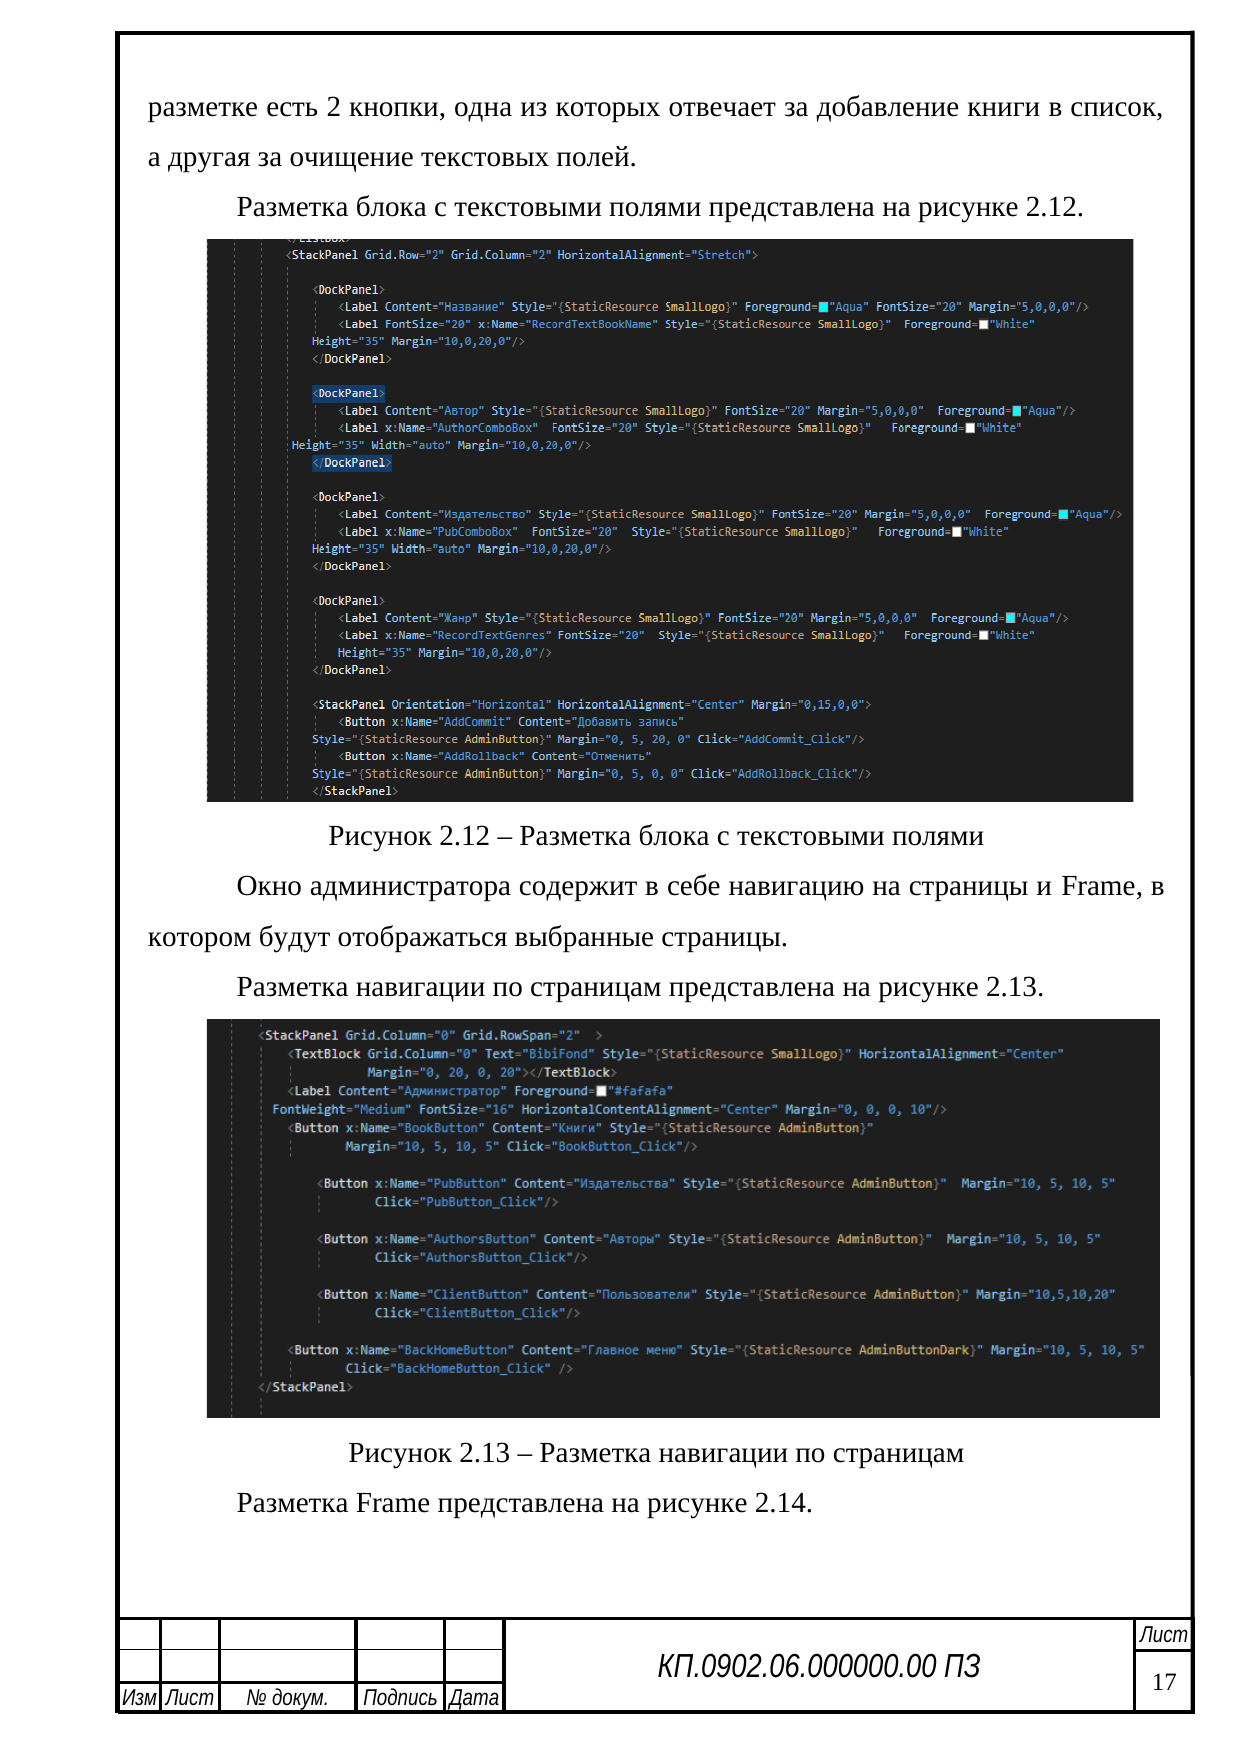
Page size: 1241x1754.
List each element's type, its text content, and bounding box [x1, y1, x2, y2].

picture [206, 1019, 1160, 1418]
text Разметка навигации по страницам представлена на рисунке 2.13. [148, 969, 1164, 1003]
text Разметка блока с текстовыми полями представлена на рисунке 2.12. [148, 189, 1164, 223]
text Окно администратора содержит в себе навигацию на страницы и Frame, в котором будут отображаться выбранные страницы. [148, 868, 1164, 952]
text Рисунок 2.12 – Разметка блока с текстовыми полями [118, 818, 1194, 852]
text Рисунок 2.13 – Разметка навигации по страницам [118, 1435, 1194, 1468]
text Разметка Frame представлена на рисунке 2.14. [148, 1485, 1164, 1518]
picture [206, 239, 1134, 802]
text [148, 89, 1164, 172]
